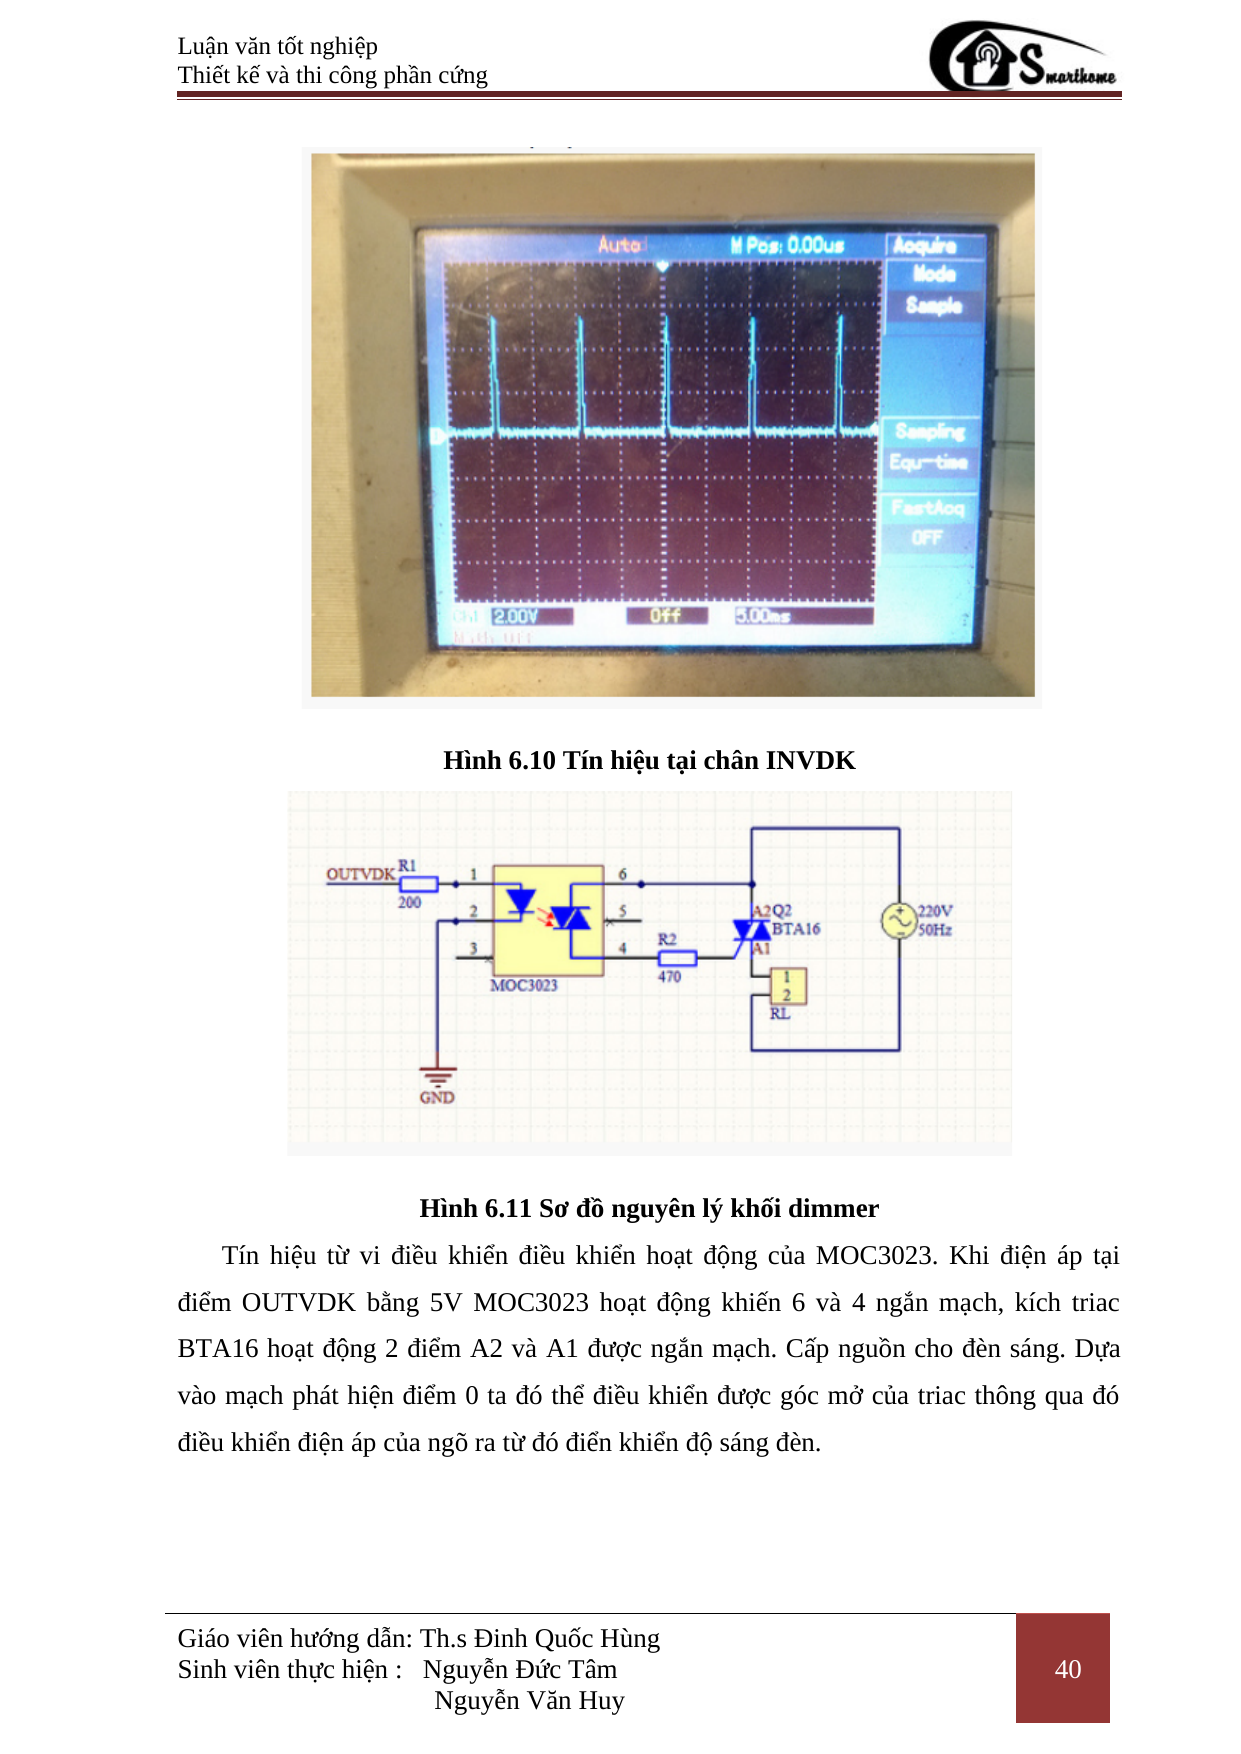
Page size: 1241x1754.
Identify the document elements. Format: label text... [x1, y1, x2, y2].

text Tín hiệu từ vi điều khiển điều khiển hoạt động của MOC3023. Khi điện áp tại điểm OUTVDK bằng 5V MOC3023 hoạt động khiến 6 và 4 ngắn mạch, kích triac BTA16 hoạt động 2 điểm A2 và A1 được ngắn mạch. Cấp nguồn cho đèn sáng. Dựa vào mạch phát hiện điểm 0 ta đó thể điều khiển được góc mở của triac thông qua đó điều khiển điện áp của ngõ ra từ đó điển khiển độ sáng đèn. [177, 1239, 1122, 1457]
text Hình 6.10 Tín hiệu tại chân INVDK [177, 744, 1122, 776]
picture [919, 18, 1125, 99]
picture [287, 791, 1013, 1156]
text Hình 6.11 Sơ đồ nguyên lý khối dimmer [177, 1192, 1122, 1223]
picture [301, 147, 1043, 709]
